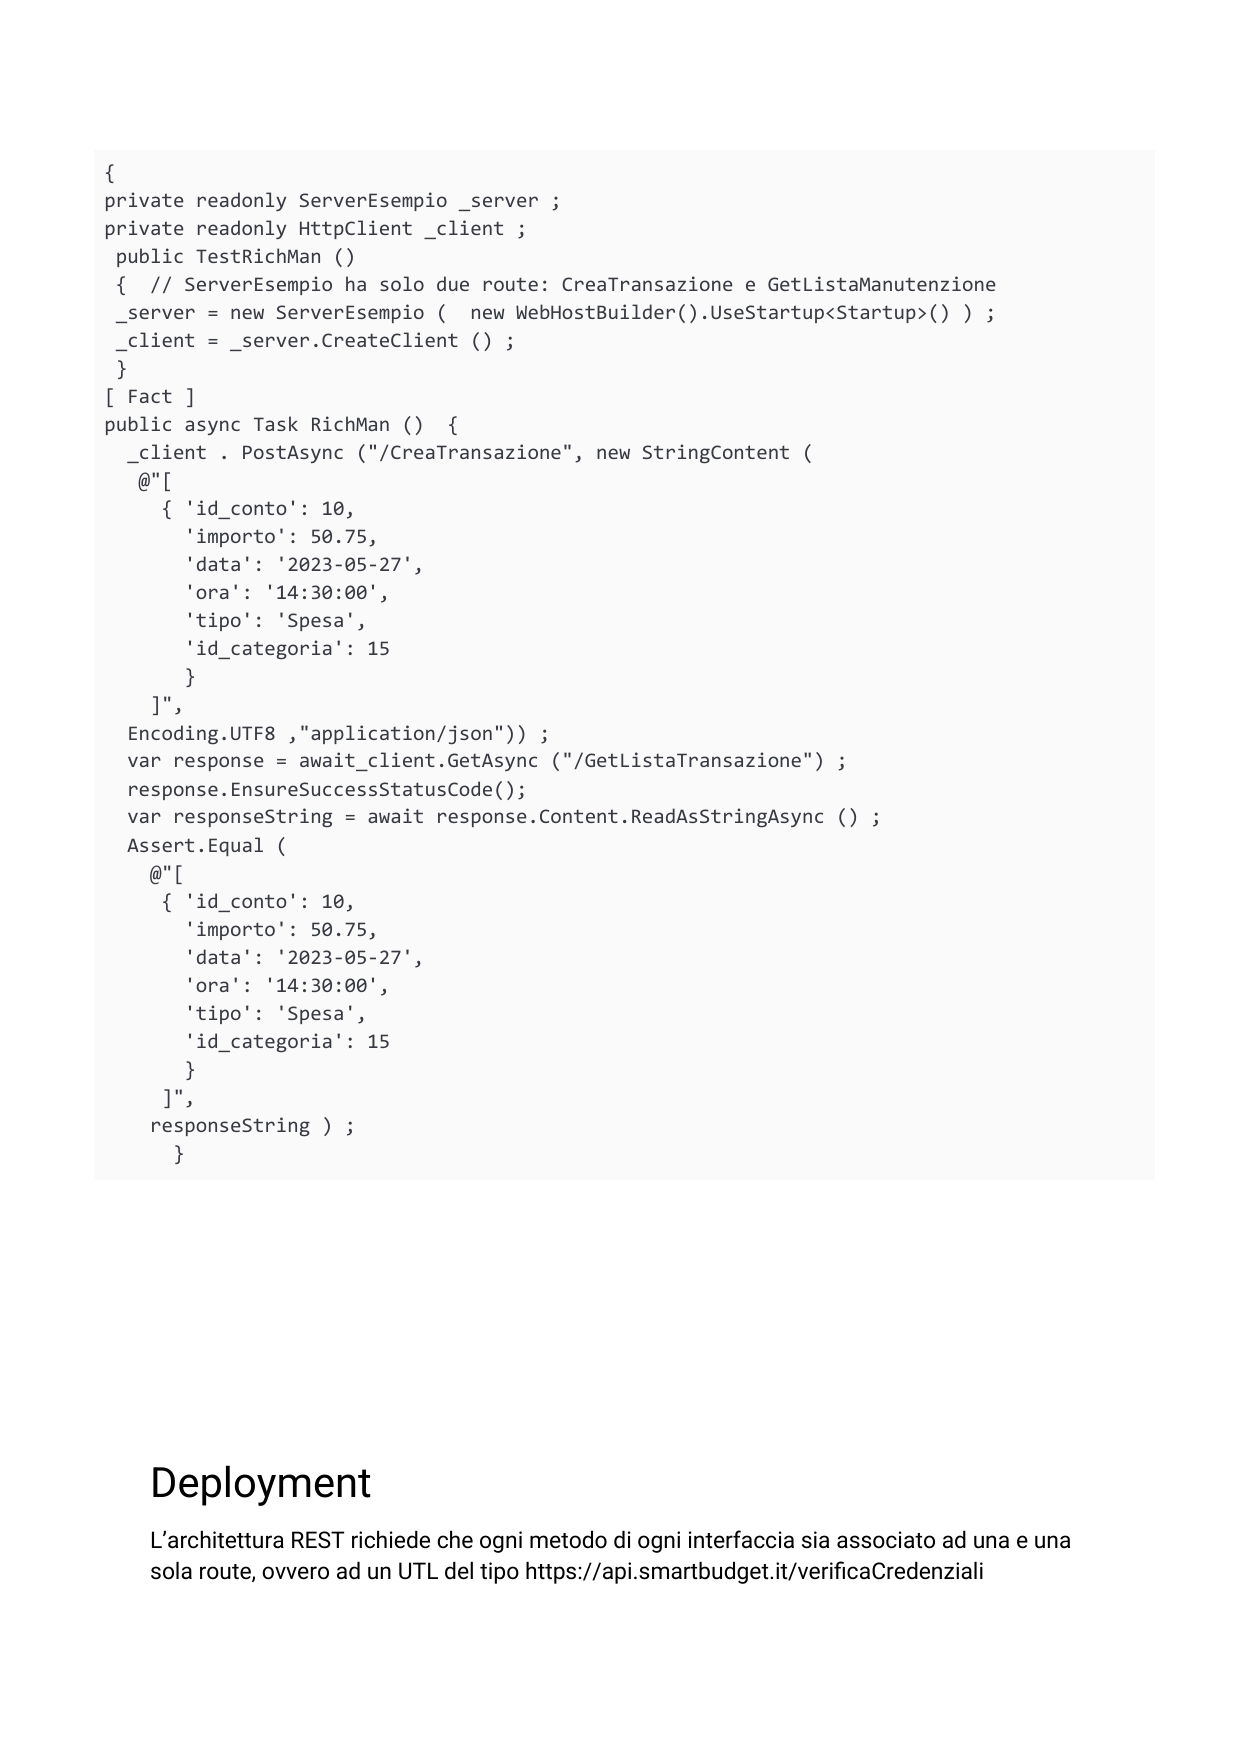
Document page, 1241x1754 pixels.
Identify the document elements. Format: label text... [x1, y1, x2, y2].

subtitle Deployment [150, 1459, 1090, 1508]
text L’architettura REST richiede che ogni metodo di ogni interfaccia sia associato ad una e una sola route, ovvero ad un UTL del tipo https://api.smartbudget.it/verificaCredenziali [150, 1528, 1090, 1585]
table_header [94, 150, 1155, 1180]
